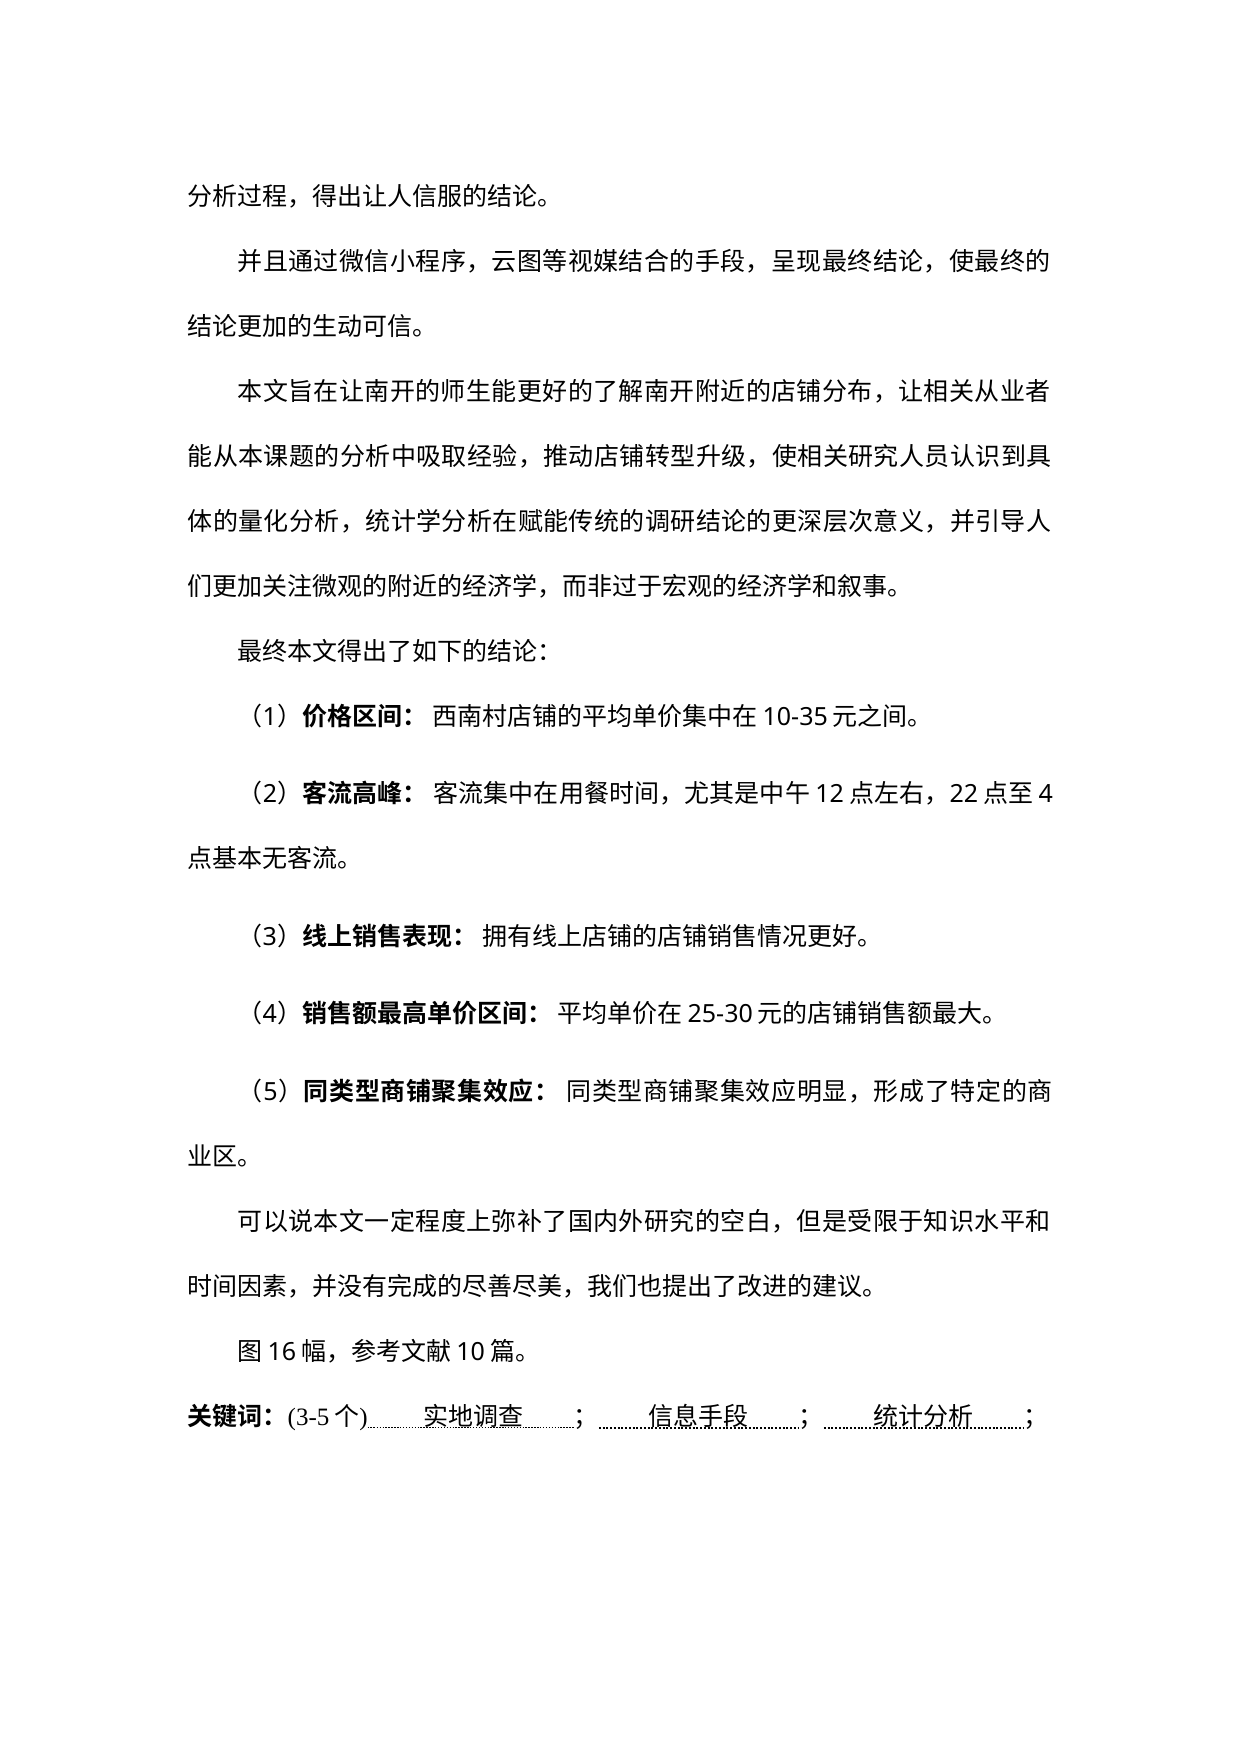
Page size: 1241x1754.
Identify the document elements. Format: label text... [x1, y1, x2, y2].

text 最终本文得出了如下的结论： [187, 617, 1053, 682]
text 图16幅，参考文献10篇。 [187, 1317, 1053, 1382]
text （5）同类型商铺聚集效应： 同类型商铺聚集效应明显，形成了特定的商业区。 [187, 1057, 1053, 1187]
text 关键词：(3-5个) 实地调查 ； 信息手段 ； 统计分析 ； [187, 1382, 1053, 1447]
text 并且通过微信小程序，云图等视媒结合的手段，呈现最终结论，使最终的结论更加的生动可信。 [187, 227, 1053, 357]
text 可以说本文一定程度上弥补了国内外研究的空白，但是受限于知识水平和时间因素，并没有完成的尽善尽美，我们也提出了改进的建议。 [187, 1187, 1053, 1317]
text 本文旨在让南开的师生能更好的了解南开附近的店铺分布，让相关从业者能从本课题的分析中吸取经验，推动店铺转型升级，使相关研究人员认识到具体的量化分析，统计学分析在赋能传统的调研结论的更深层次意义，并引导人们更加关注微观的附近的经济学，而非过于宏观的经济学和叙事。 [187, 357, 1053, 617]
text （4）销售额最高单价区间： 平均单价在25-30元的店铺销售额最大。 [187, 979, 1053, 1044]
text （2）客流高峰： 客流集中在用餐时间，尤其是中午12点左右，22点至4点基本无客流。 [187, 759, 1053, 889]
text （1）价格区间： 西南村店铺的平均单价集中在10-35元之间。 [187, 682, 1053, 747]
text （3）线上销售表现： 拥有线上店铺的店铺销售情况更好。 [187, 902, 1053, 967]
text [187, 162, 1053, 227]
